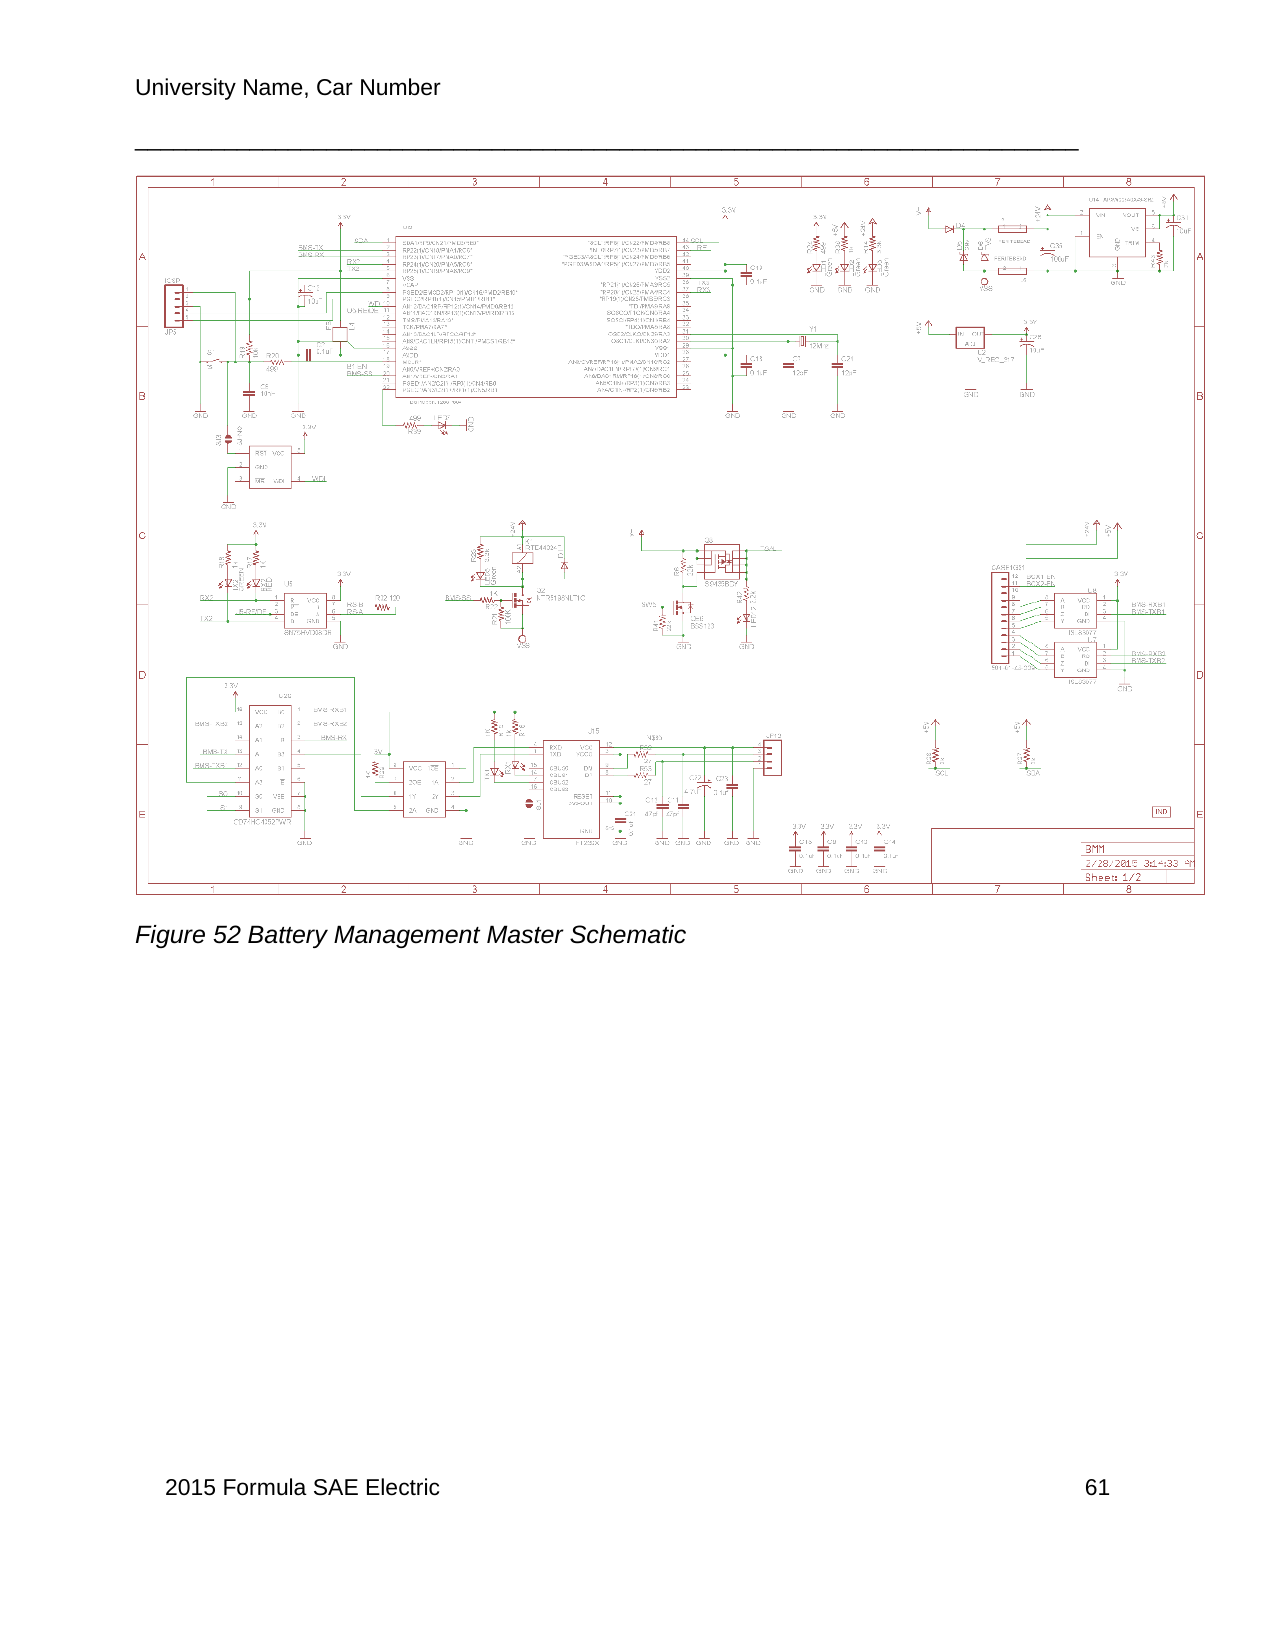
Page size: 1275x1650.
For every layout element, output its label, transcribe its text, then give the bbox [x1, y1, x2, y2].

picture [135, 175, 1209, 896]
text Figure 52 Battery Management Master Schematic [135, 920, 1140, 949]
